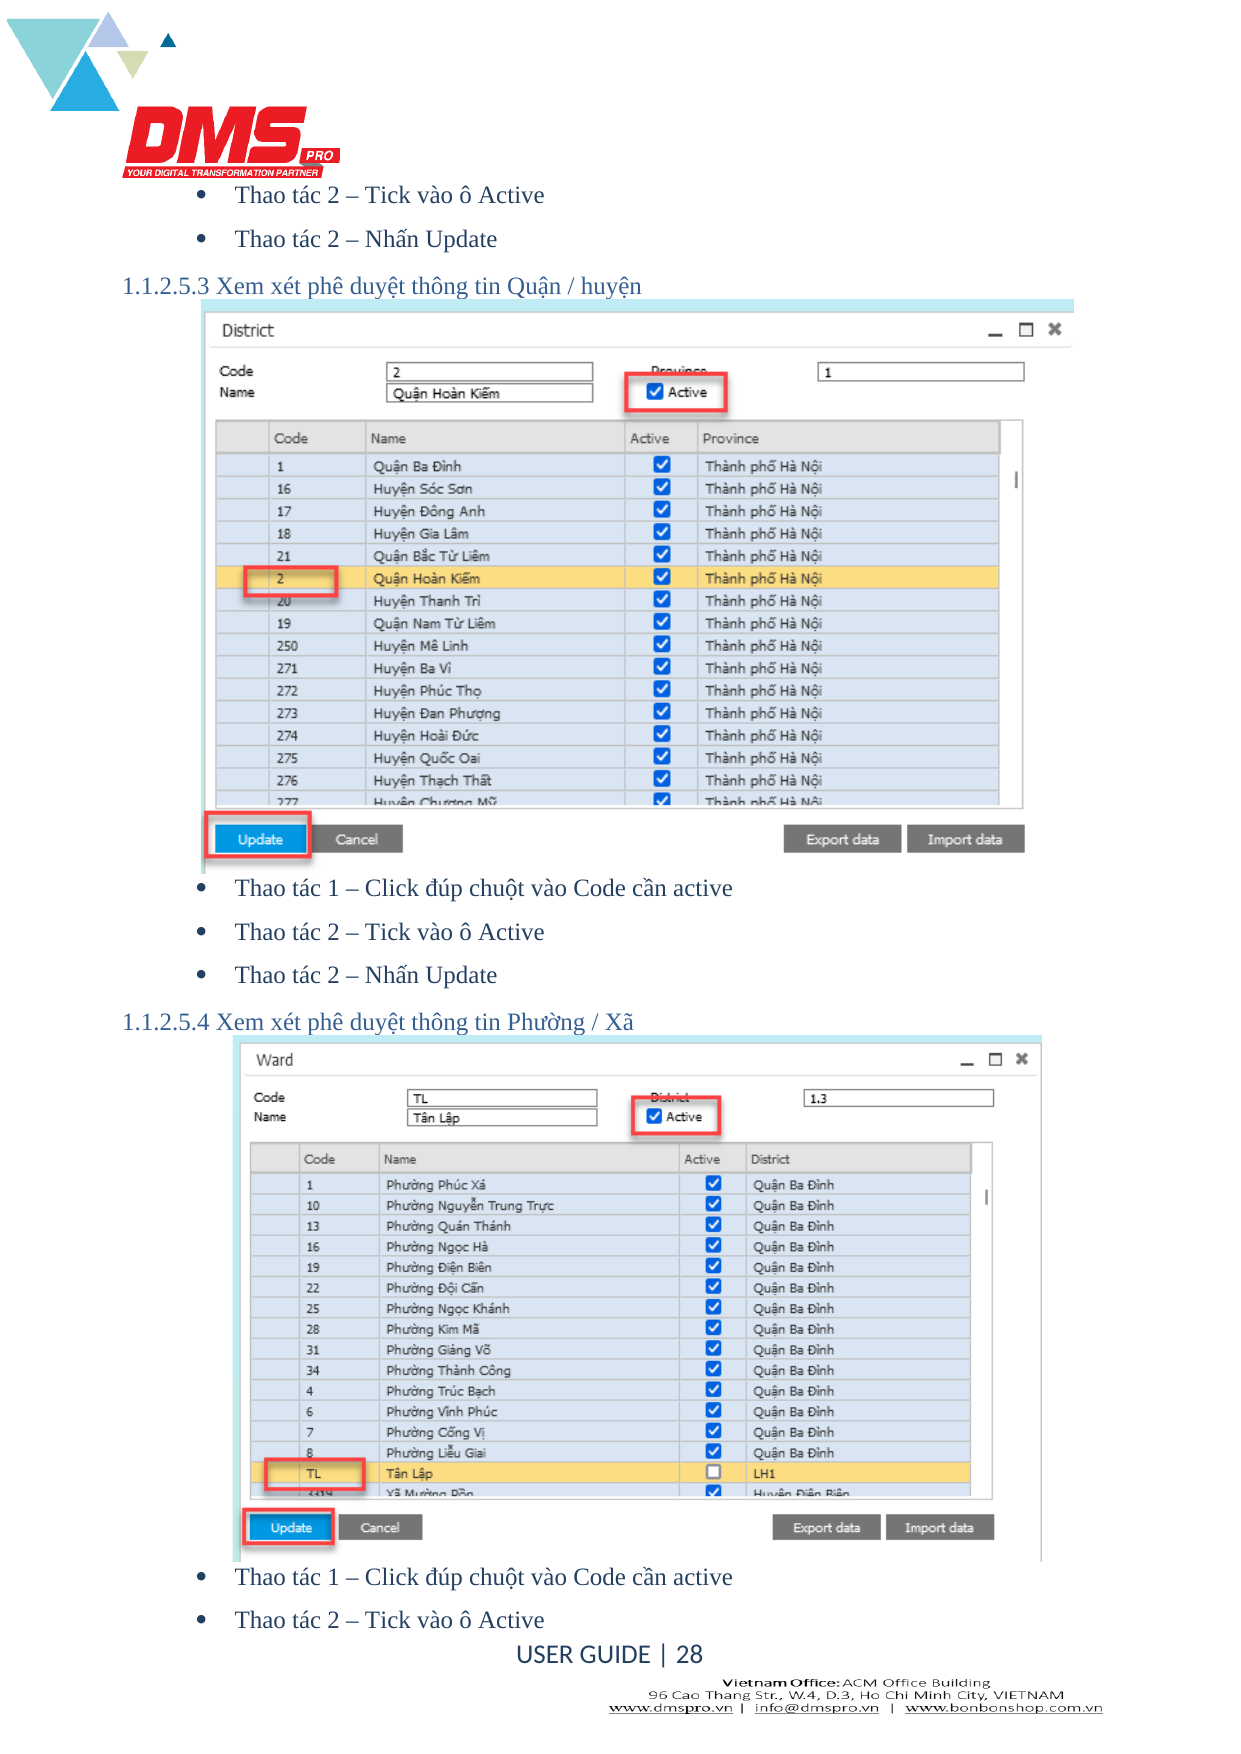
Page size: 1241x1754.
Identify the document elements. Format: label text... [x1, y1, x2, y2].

picture [200, 299, 1074, 874]
list Thao tác 1 – Click đúp chuột vào Code cần active [197, 873, 1153, 902]
list Thao tác 2 – Tick vào ô Active [197, 181, 1153, 209]
list Thao tác 2 – Tick vào ô Active [197, 1605, 1153, 1634]
subtitle 1.1.2.5.3 Xem xét phê duyệt thông tin Quận / huyện [122, 271, 1153, 300]
list Thao tác 2 – Nhấn Update [197, 224, 1153, 252]
picture [5, 11, 340, 177]
picture [232, 1035, 1042, 1562]
list Thao tác 1 – Click đúp chuột vào Code cần active [197, 1562, 1153, 1591]
list Thao tác 2 – Tick vào ô Active [197, 917, 1153, 945]
subtitle 1.1.2.5.4 Xem xét phê duyệt thông tin Phường / Xã [122, 1007, 1153, 1036]
list Thao tác 2 – Nhấn Update [197, 960, 1153, 988]
